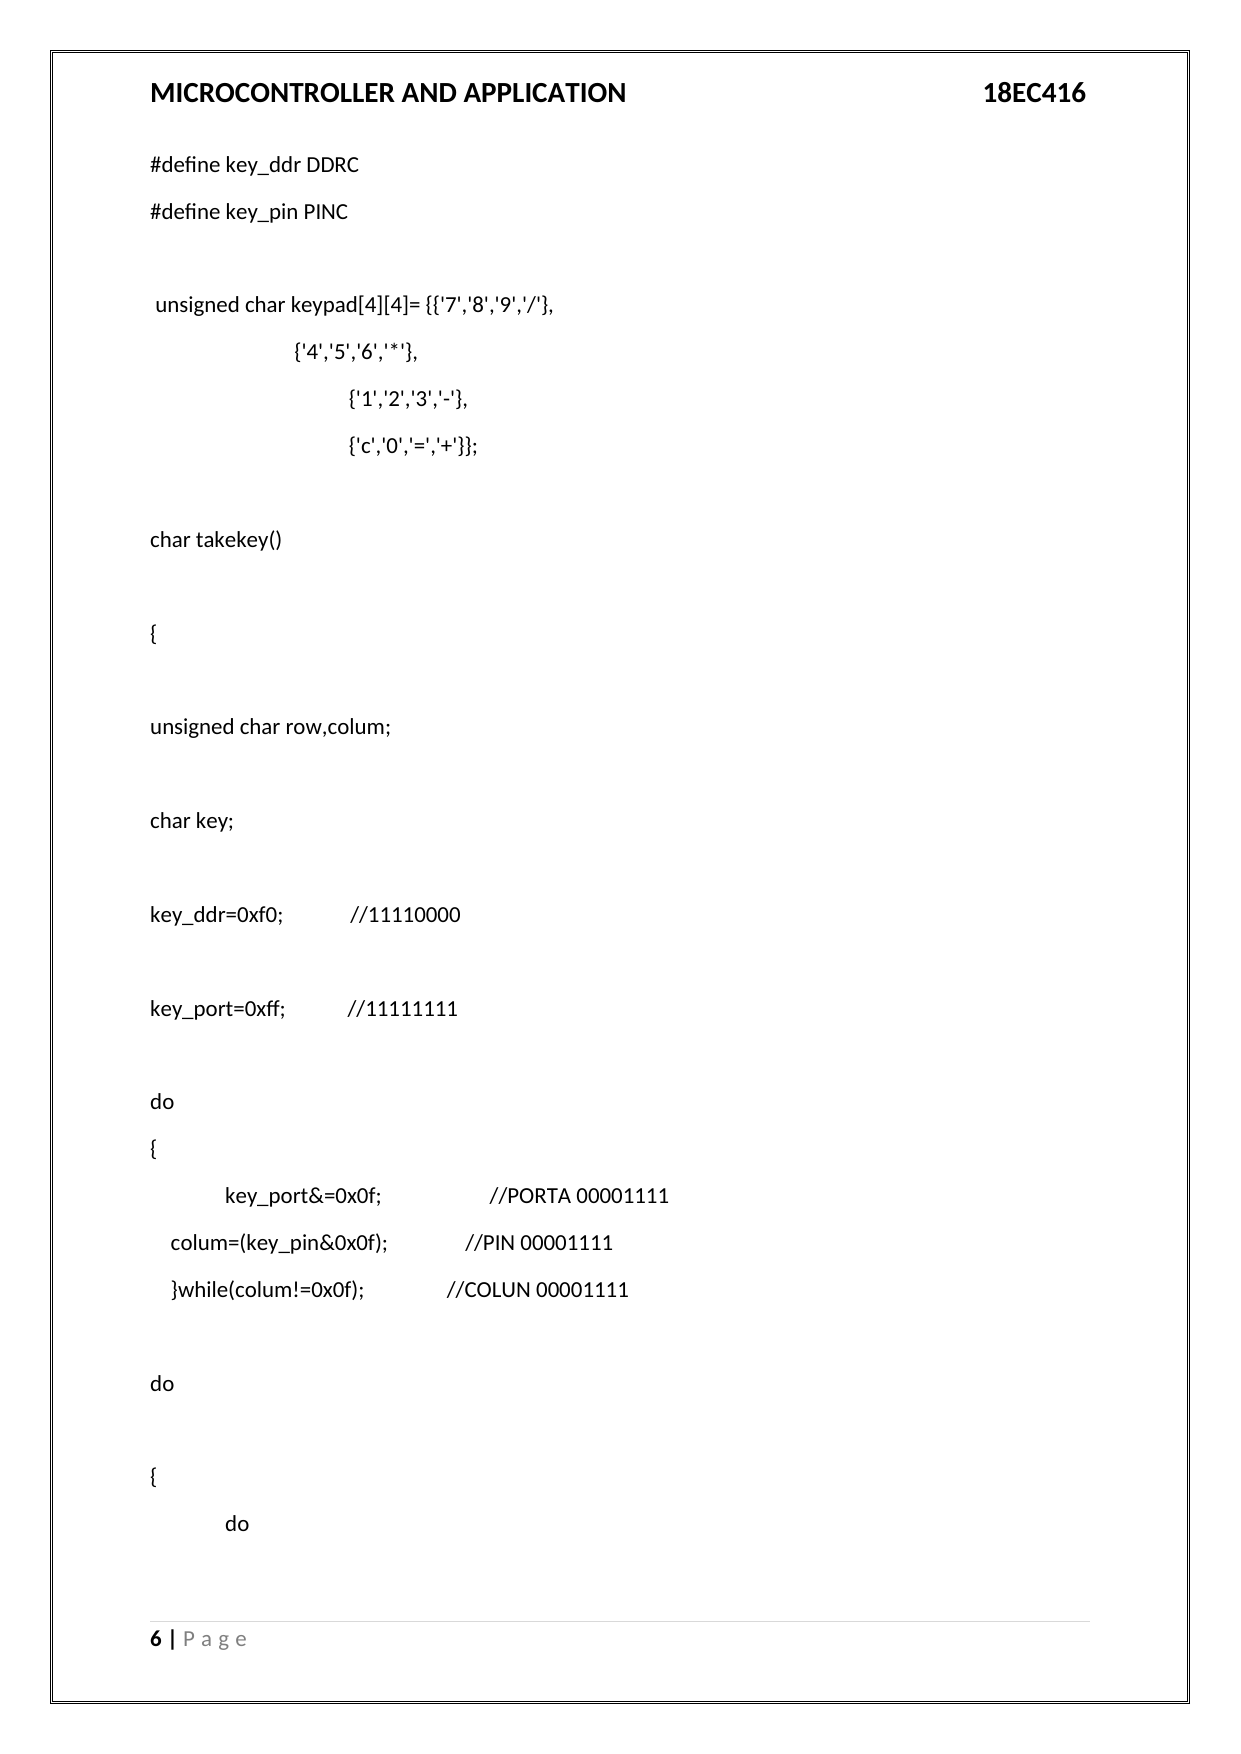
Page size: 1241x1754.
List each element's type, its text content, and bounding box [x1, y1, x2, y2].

text {'c','0','=','+'}}; [150, 431, 1090, 459]
text do [150, 1369, 1090, 1397]
text #define key_ddr DDRC [150, 150, 1090, 178]
text key_ddr=0xf0; //11110000 [150, 900, 1090, 928]
text do [150, 1087, 1090, 1116]
text { [150, 619, 1090, 647]
text colum=(key_pin&0x0f); //PIN 00001111 [150, 1228, 1090, 1256]
text do [150, 1509, 1090, 1537]
text { [150, 1134, 1090, 1162]
text char key; [150, 806, 1090, 834]
text }while(colum!=0x0f); //COLUN 00001111 [150, 1275, 1090, 1303]
text char takekey() [150, 525, 1090, 553]
text {'4','5','6','*'}, [150, 337, 1090, 366]
text key_port&=0x0f; //PORTA 00001111 [150, 1181, 1090, 1209]
text unsigned char keypad[4][4]= {{'7','8','9','/'}, [150, 291, 1090, 319]
text unsigned char row,colum; [150, 712, 1090, 741]
text #define key_pin PINC [150, 197, 1090, 225]
text { [150, 1462, 1090, 1491]
text key_port=0xff; //11111111 [150, 994, 1090, 1022]
text {'1','2','3','-'}, [150, 384, 1090, 412]
